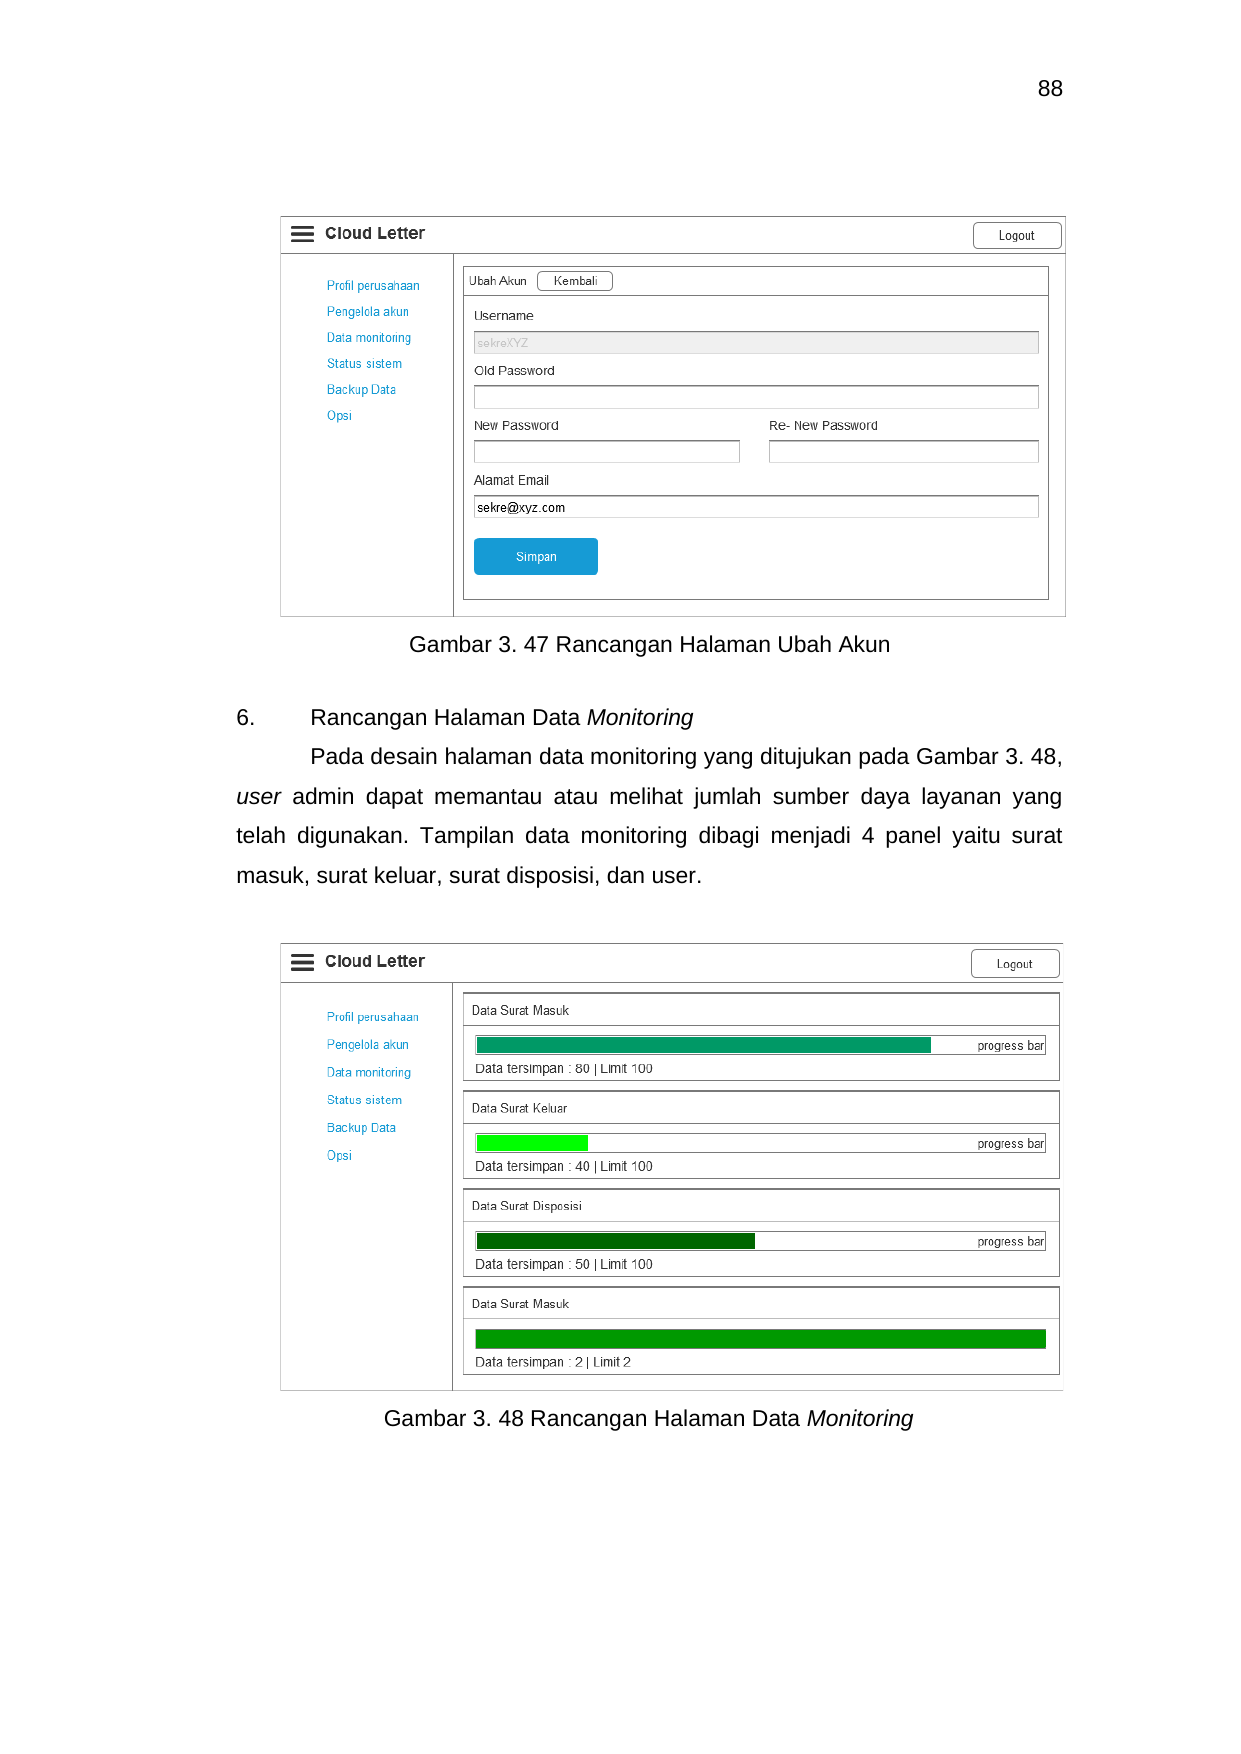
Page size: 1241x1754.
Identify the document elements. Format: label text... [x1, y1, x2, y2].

text Gambar 3. 48 Rancangan Halaman Data Monitoring [236, 1405, 1063, 1431]
list Pada desain halaman data monitoring yang ditujukan pada Gambar 3. 48, user admin dapat memantau atau melihat jumlah sumber daya layanan yang telah digunakan. Tampilan data monitoring dibagi menjadi 4 panel yaitu surat masuk, surat keluar, surat disposisi, dan user. [236, 743, 1063, 888]
list Rancangan Halaman Data Monitoring [236, 704, 1063, 730]
picture [280, 943, 1064, 1391]
picture [280, 216, 1066, 617]
text Gambar 3. 47 Rancangan Halaman Ubah Akun [236, 631, 1063, 657]
